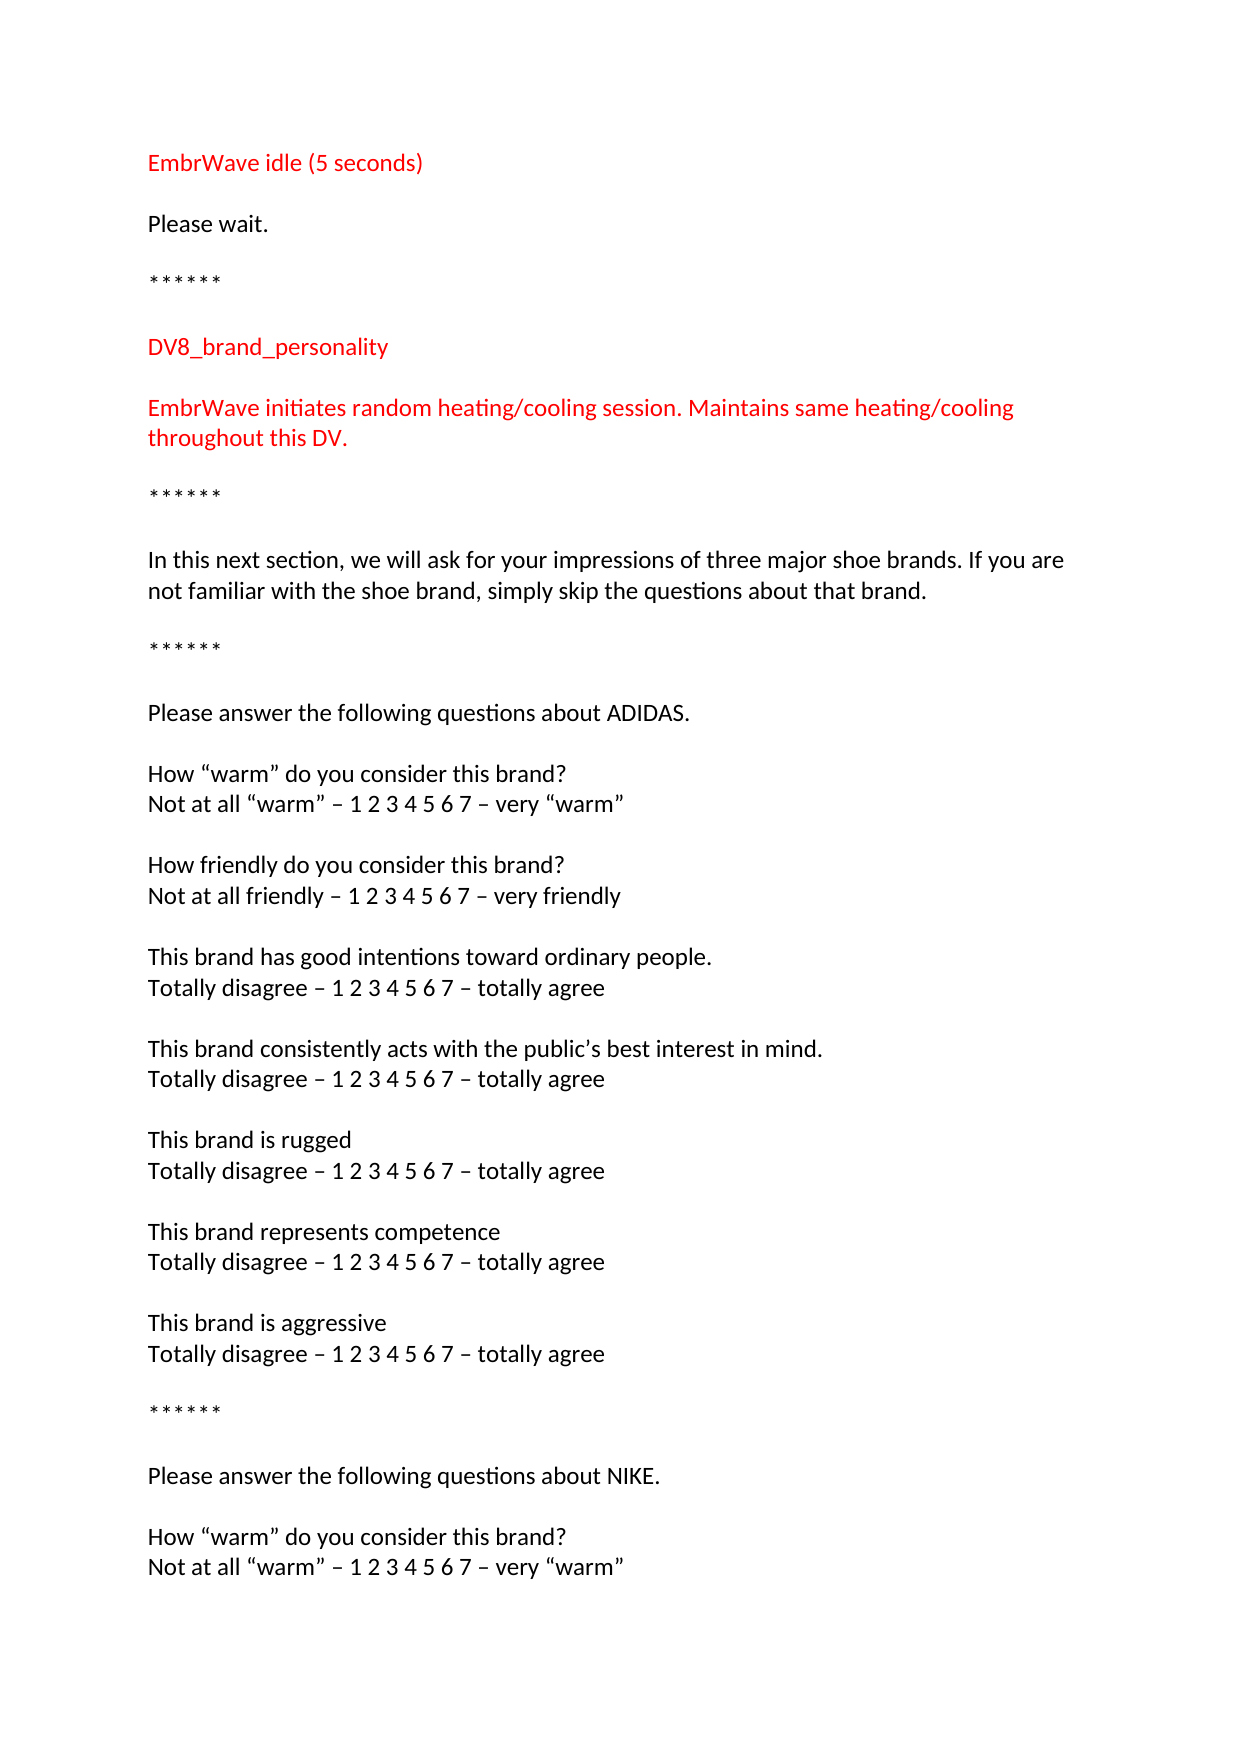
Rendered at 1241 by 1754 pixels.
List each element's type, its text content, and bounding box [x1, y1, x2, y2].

text Please wait. [148, 209, 1093, 239]
text This brand is aggressive [148, 1307, 1093, 1338]
text Totally disagree – 1 2 3 4 5 6 7 – totally agree [148, 1246, 1093, 1277]
text How friendly do you consider this brand? [148, 849, 1093, 880]
text How “warm” do you consider this brand? [148, 1521, 1093, 1552]
text Totally disagree – 1 2 3 4 5 6 7 – totally agree [148, 972, 1093, 1002]
text This brand consistently acts with the public’s best interest in mind. [148, 1033, 1093, 1063]
text Not at all “warm” – 1 2 3 4 5 6 7 – very “warm” [148, 1552, 1093, 1582]
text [148, 1338, 1093, 1368]
text How “warm” do you consider this brand? [148, 758, 1093, 788]
text Not at all “warm” – 1 2 3 4 5 6 7 – very “warm” [148, 788, 1093, 819]
text EmbrWave initiates random heating/cooling session. Maintains same heating/cooling throughout this DV. [148, 392, 1093, 453]
text In this next section, we will ask for your impressions of three major shoe brands. If you are not familiar with the shoe brand, simply skip the questions about that brand. [148, 544, 1093, 605]
text EmbrWave idle (5 seconds) [148, 148, 1093, 178]
text Totally disagree – 1 2 3 4 5 6 7 – totally agree [148, 1155, 1093, 1185]
text DV8_brand_personality [148, 331, 1093, 361]
text ****** [148, 1399, 1093, 1429]
text ****** [148, 636, 1093, 666]
text This brand has good intentions toward ordinary people. [148, 941, 1093, 972]
text Please answer the following questions about NIKE. [148, 1460, 1093, 1491]
text ****** [148, 483, 1093, 514]
text Please answer the following questions about ADIDAS. [148, 697, 1093, 727]
text Not at all friendly – 1 2 3 4 5 6 7 – very friendly [148, 880, 1093, 911]
text Totally disagree – 1 2 3 4 5 6 7 – totally agree [148, 1063, 1093, 1094]
text This brand is rugged [148, 1124, 1093, 1155]
text ****** [148, 270, 1093, 300]
text This brand represents competence [148, 1216, 1093, 1246]
